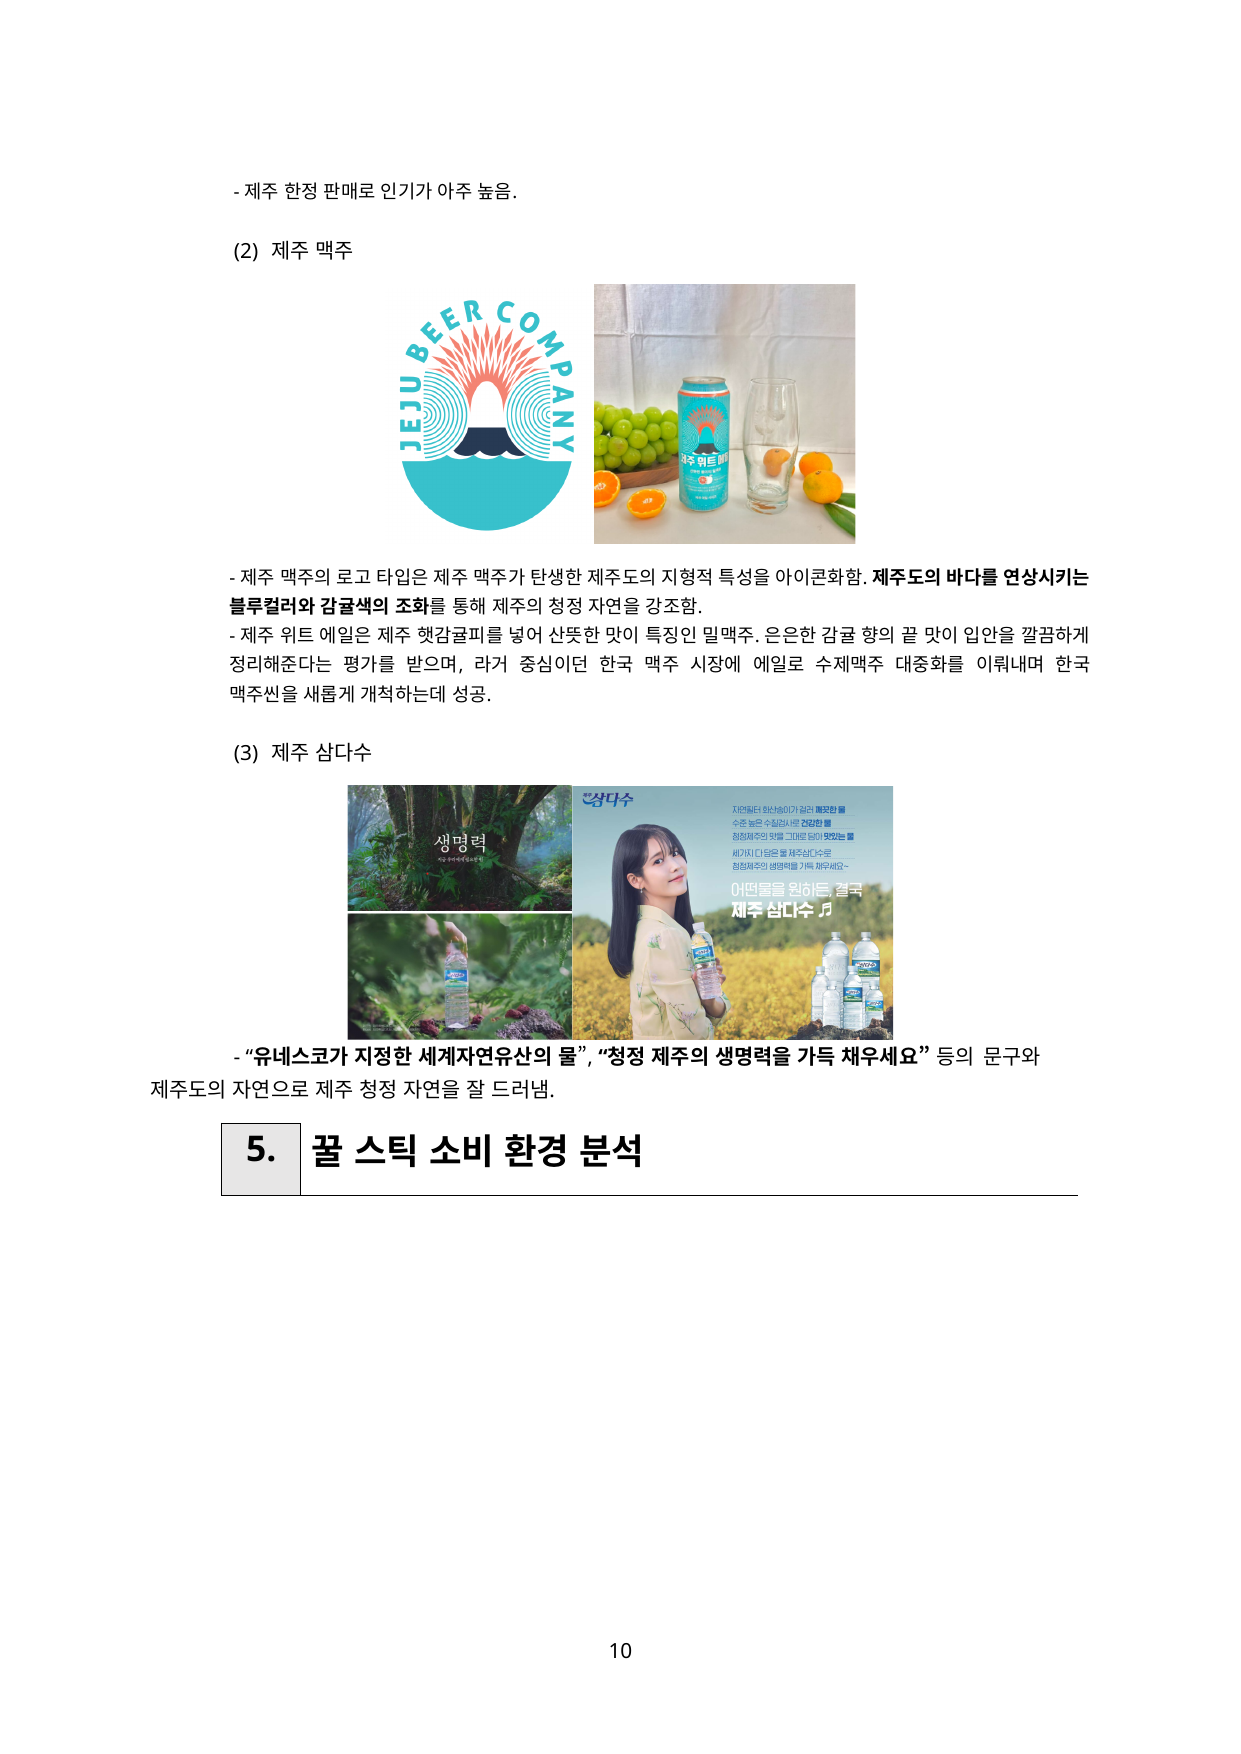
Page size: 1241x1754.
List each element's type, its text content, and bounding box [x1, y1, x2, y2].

picture [347, 785, 894, 1040]
text - 제주 위트 에일은 제주 햇감귤피를 넣어 산뜻한 맛이 특징인 밀맥주. 은은한 감귤 향의 끝 맛이 입안을 깔끔하게 정리해준다는 평가를 받으며, 라거 중심이던 한국 맥주 시장에 에일로 수제맥주 대중화를 이뤄내며 한국 맥주씬을 새롭게 개척하는데 성공. [229, 621, 1090, 707]
text - 제주 맥주의 로고 타입은 제주 맥주가 탄생한 제주도의 지형적 특성을 아이콘화함. 제주도의 바다를 연상시키는 블루컬러와 감귤색의 조화를 통해 제주의 청정 자연을 강조함. [229, 562, 1090, 619]
picture [385, 284, 856, 544]
list 제주 맥주 [234, 235, 1090, 265]
table_header 5. [222, 1124, 300, 1195]
text - “유네스코가 지정한 세계자연유산의 물”, “청정 제주의 생명력을 가득 채우세요” 등의 문구와 제주도의 자연으로 제주 청정 자연을 잘 드러냄. [150, 1040, 1090, 1103]
table_header 꿀 스틱 소비 환경 분석 [301, 1123, 1077, 1195]
text - 제주 한정 판매로 인기가 아주 높음. [150, 177, 1090, 204]
list 제주 삼다수 [234, 736, 1090, 766]
